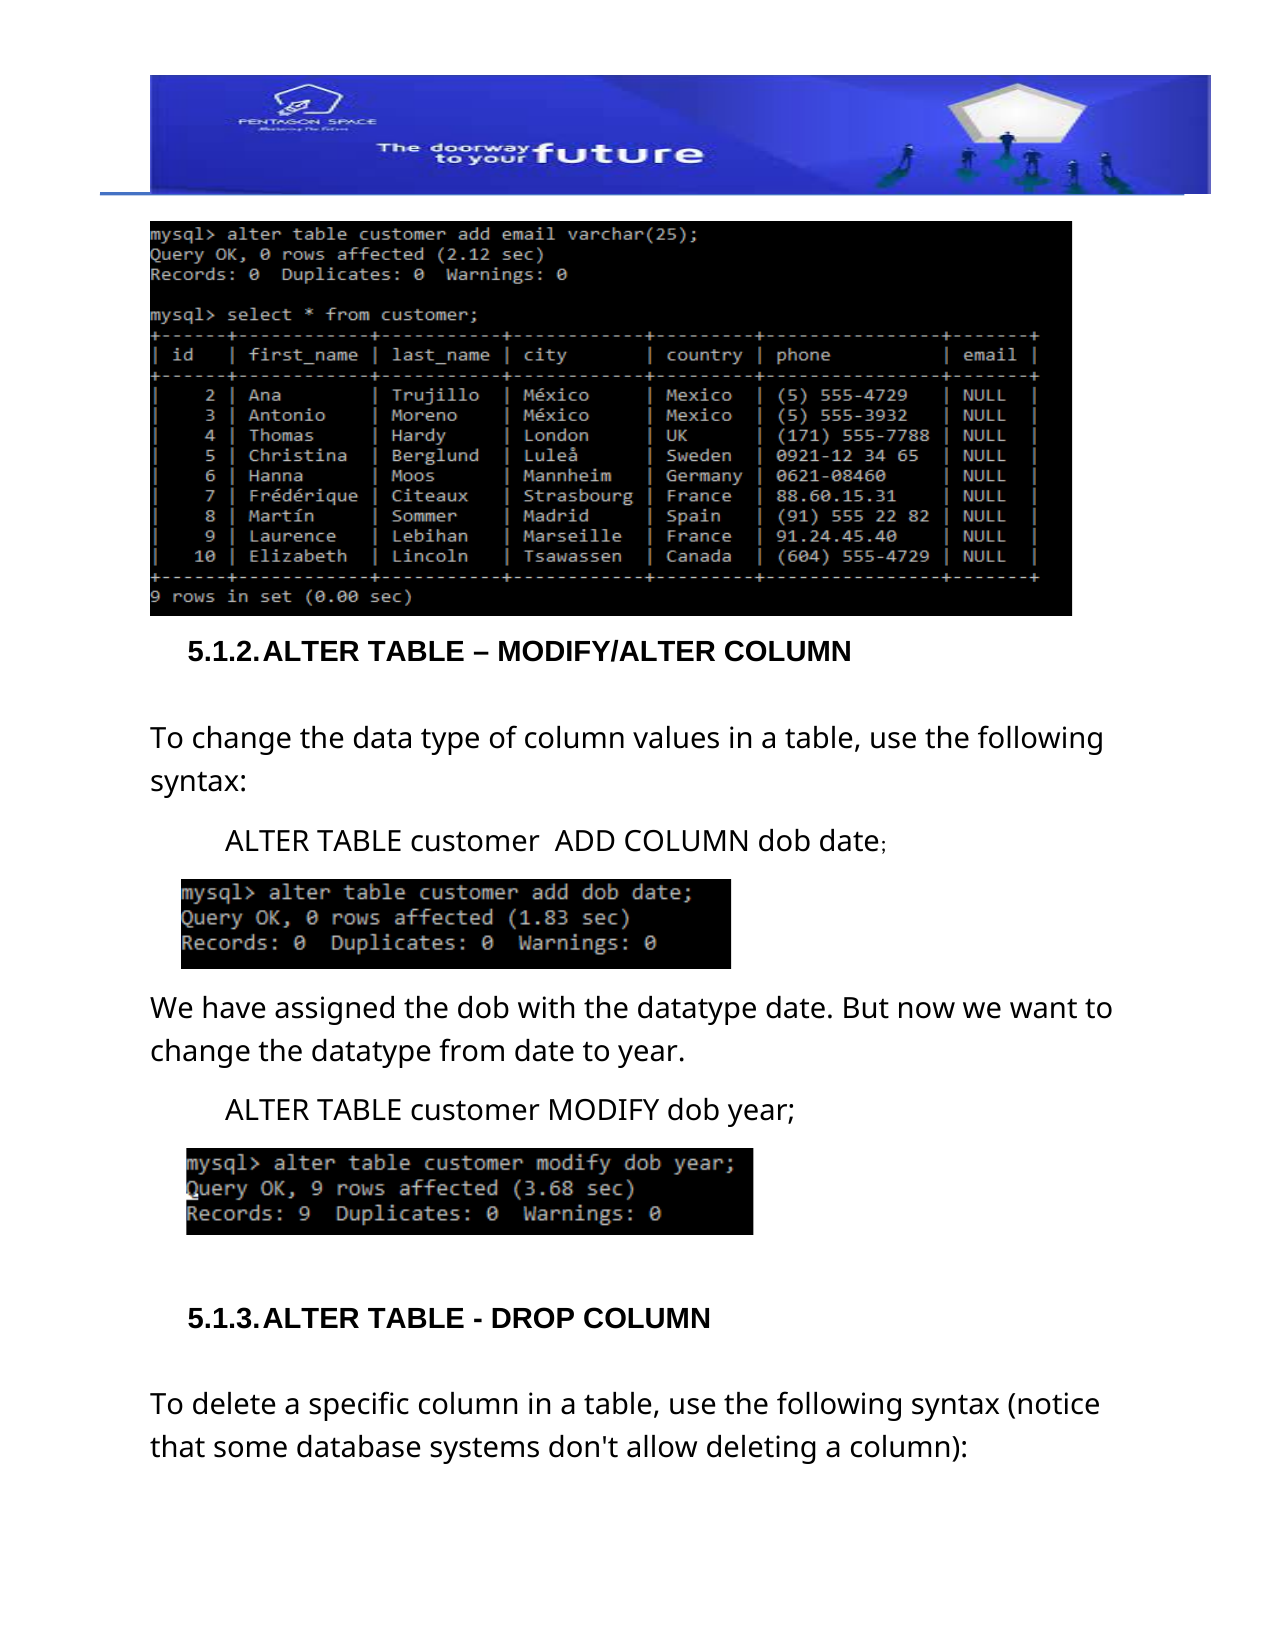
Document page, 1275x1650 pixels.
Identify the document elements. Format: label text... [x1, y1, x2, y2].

picture [150, 75, 1211, 194]
picture [150, 221, 1073, 616]
text ALTER TABLE customer MODIFY dob year; [150, 1089, 1125, 1129]
subtitle ALTER TABLE - DROP COLUMN [187, 1301, 1125, 1334]
picture [186, 1148, 754, 1235]
picture [181, 879, 732, 969]
text We have assigned the dob with the datatype date. But now we want to change the datatype from date to year. [150, 987, 1125, 1070]
subtitle ALTER TABLE – MODIFY/ALTER COLUMN [187, 634, 1125, 668]
text To change the data type of column values in a table, use the following syntax: [150, 717, 1125, 800]
text ALTER TABLE customer ADD COLUMN dob date; [150, 820, 1125, 859]
text To delete a specific column in a table, use the following syntax (notice that some database systems don't allow deleting a column): [150, 1384, 1125, 1466]
